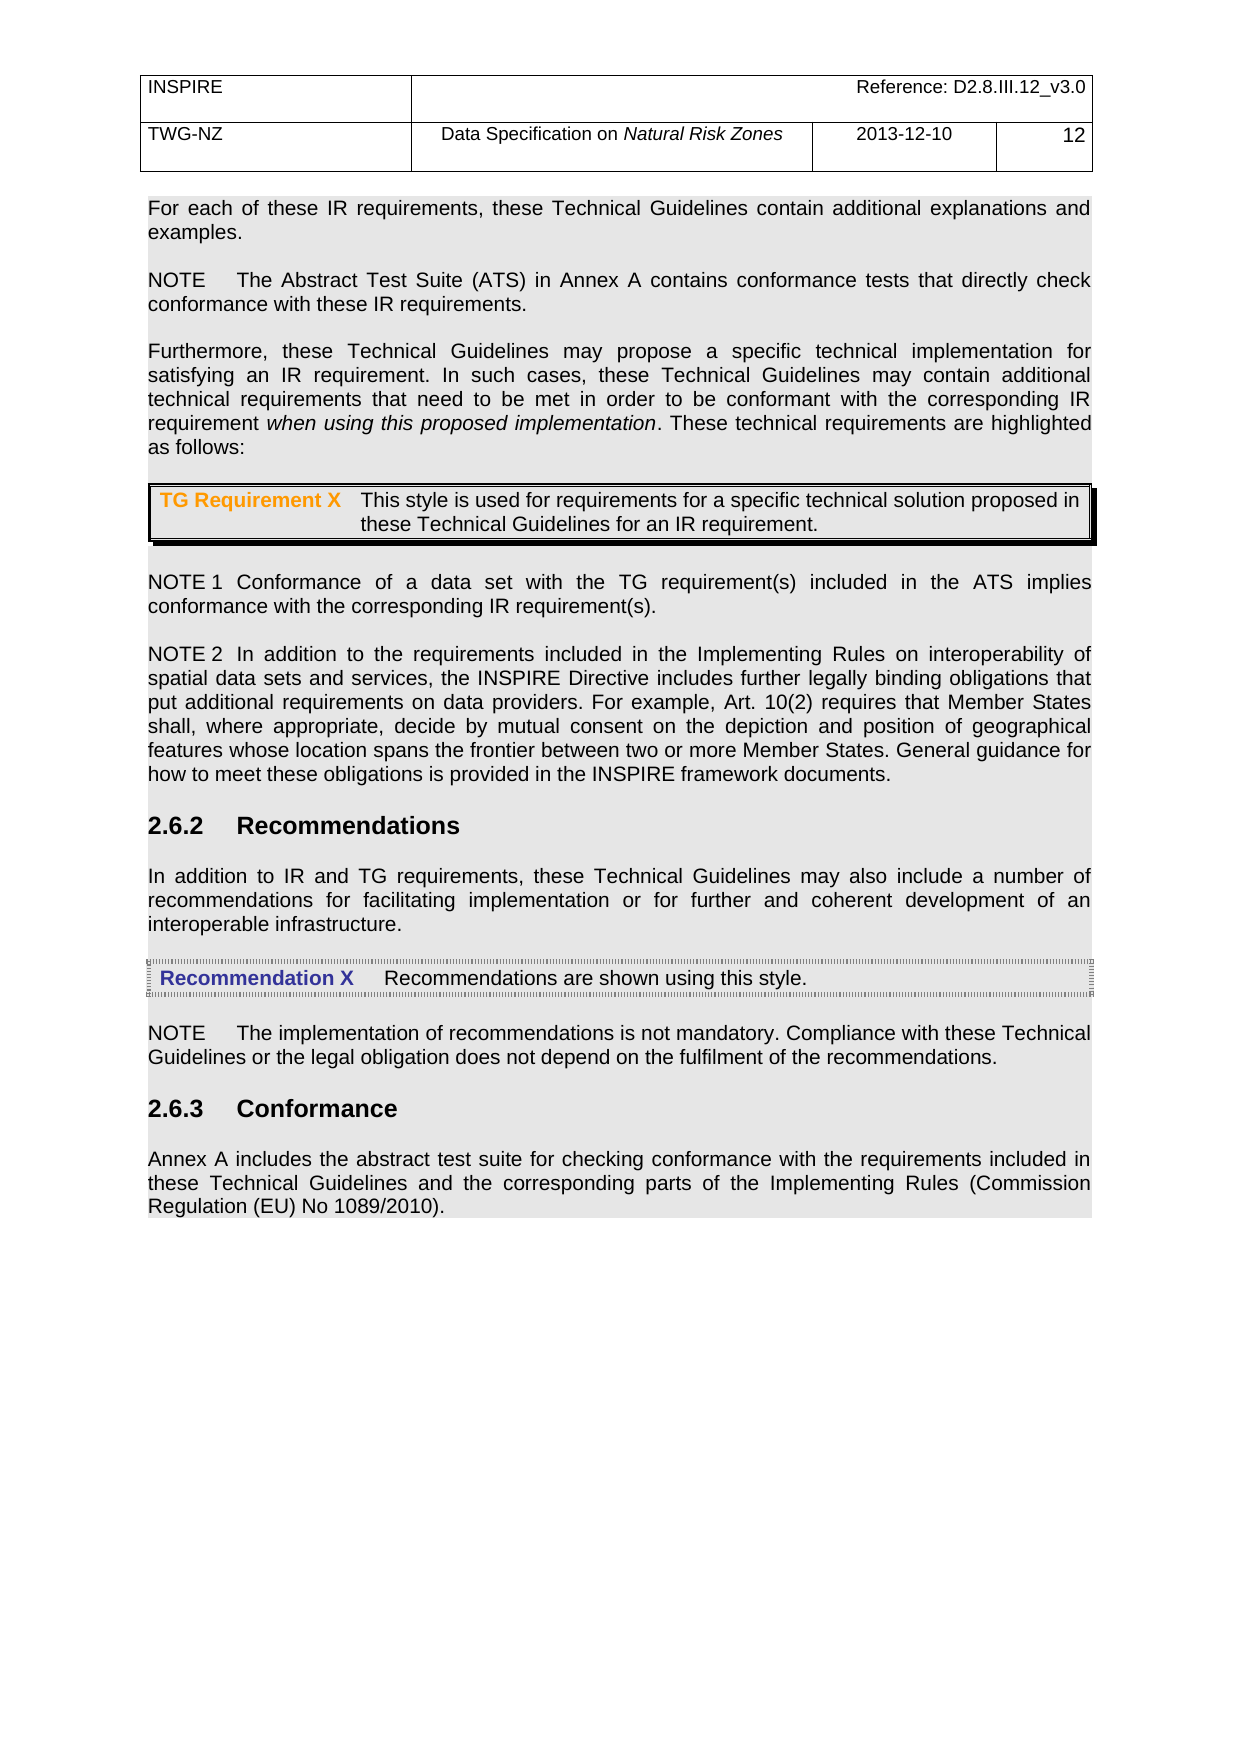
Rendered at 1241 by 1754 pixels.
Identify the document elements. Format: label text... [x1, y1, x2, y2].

text Recommendation X Recommendations are shown using this style. [146, 959, 1094, 997]
text Annex A includes the abstract test suite for checking conformance with the requirements included in these Technical Guidelines and the corresponding parts of the Implementing Rules (Commission Regulation (EU) No 1089/2010). [148, 1146, 1092, 1218]
subtitle Conformance [148, 1094, 1092, 1122]
text NOTE The implementation of recommendations is not mandatory. Compliance with these Technical Guidelines or the legal obligation does not depend on the fulfilment of the recommendations. [148, 1021, 1092, 1069]
text NOTE 2 In addition to the requirements included in the Implementing Rules on interoperability of spatial data sets and services, the INSPIRE Directive includes further legally binding obligations that put additional requirements on data providers. For example, Art. 10(2) requires that Member States shall, where appropriate, decide by mutual consent on the depiction and position of geographical features whose location spans the frontier between two or more Member States. General guidance for how to meet these obligations is provided in the INSPIRE framework documents. [148, 642, 1092, 786]
subtitle Recommendations [148, 811, 1092, 839]
text Furthermore, these Technical Guidelines may propose a specific technical implementation for satisfying an IR requirement. In such cases, these Technical Guidelines may contain additional technical requirements that need to be met in order to be conformant with the corresponding IR requirement when using this proposed implementation. These technical requirements are highlighted as follows: [148, 339, 1092, 459]
text NOTE The Abstract Test Suite (ATS) in Annex A contains conformance tests that directly check conformance with these IR requirements. [148, 267, 1092, 315]
text TG Requirement X This style is used for requirements for a specific technical solution proposed in these Technical Guidelines for an IR requirement. [151, 487, 1089, 538]
text In addition to IR and TG requirements, these Technical Guidelines may also include a number of recommendations for facilitating implementation or for further and coherent development of an interoperable infrastructure. [148, 863, 1092, 935]
text NOTE 1 Conformance of a data set with the TG requirement(s) included in the ATS implies conformance with the corresponding IR requirement(s). [148, 570, 1092, 618]
text For each of these IR requirements, these Technical Guidelines contain additional explanations and examples. [148, 196, 1092, 243]
